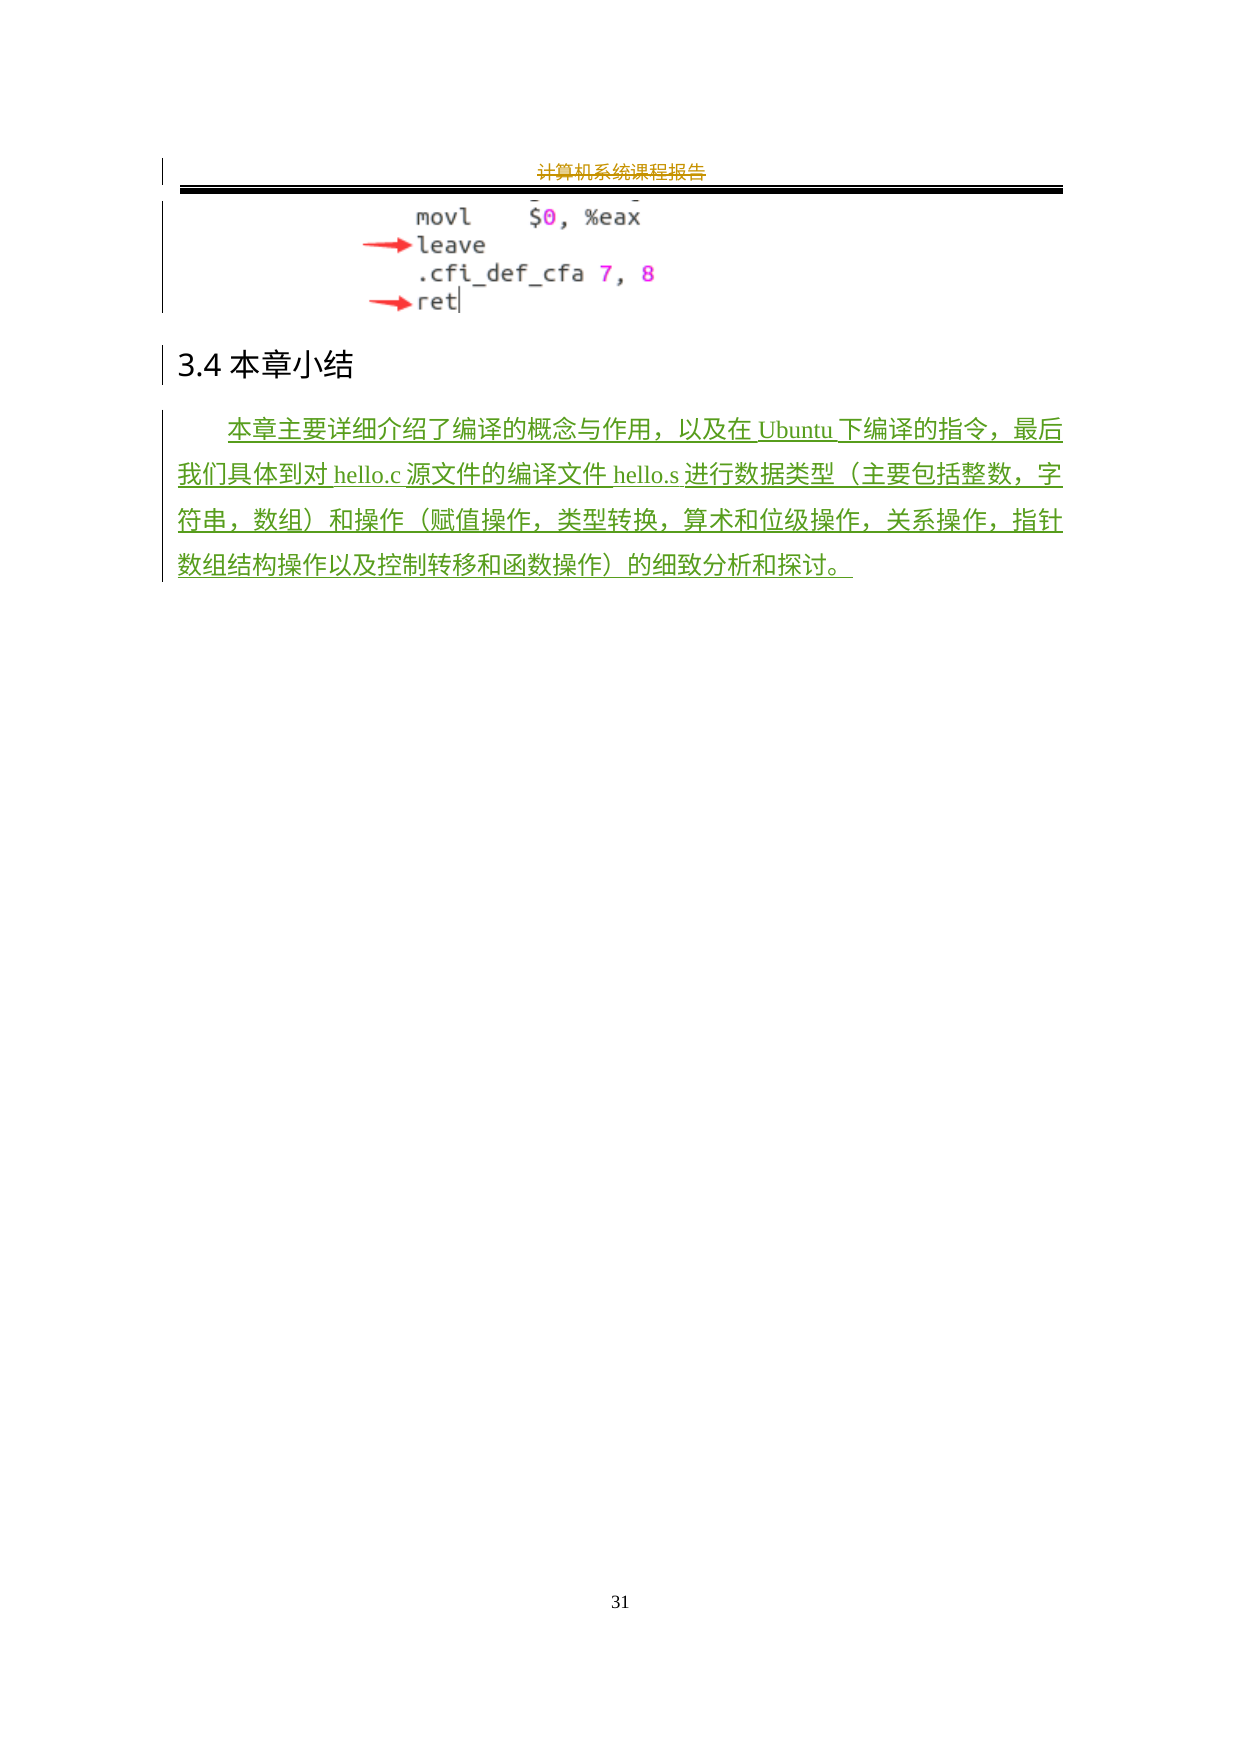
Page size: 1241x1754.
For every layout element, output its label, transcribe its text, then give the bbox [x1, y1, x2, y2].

picture [332, 200, 908, 313]
subtitle 3.4 本章小结 [177, 345, 1063, 385]
